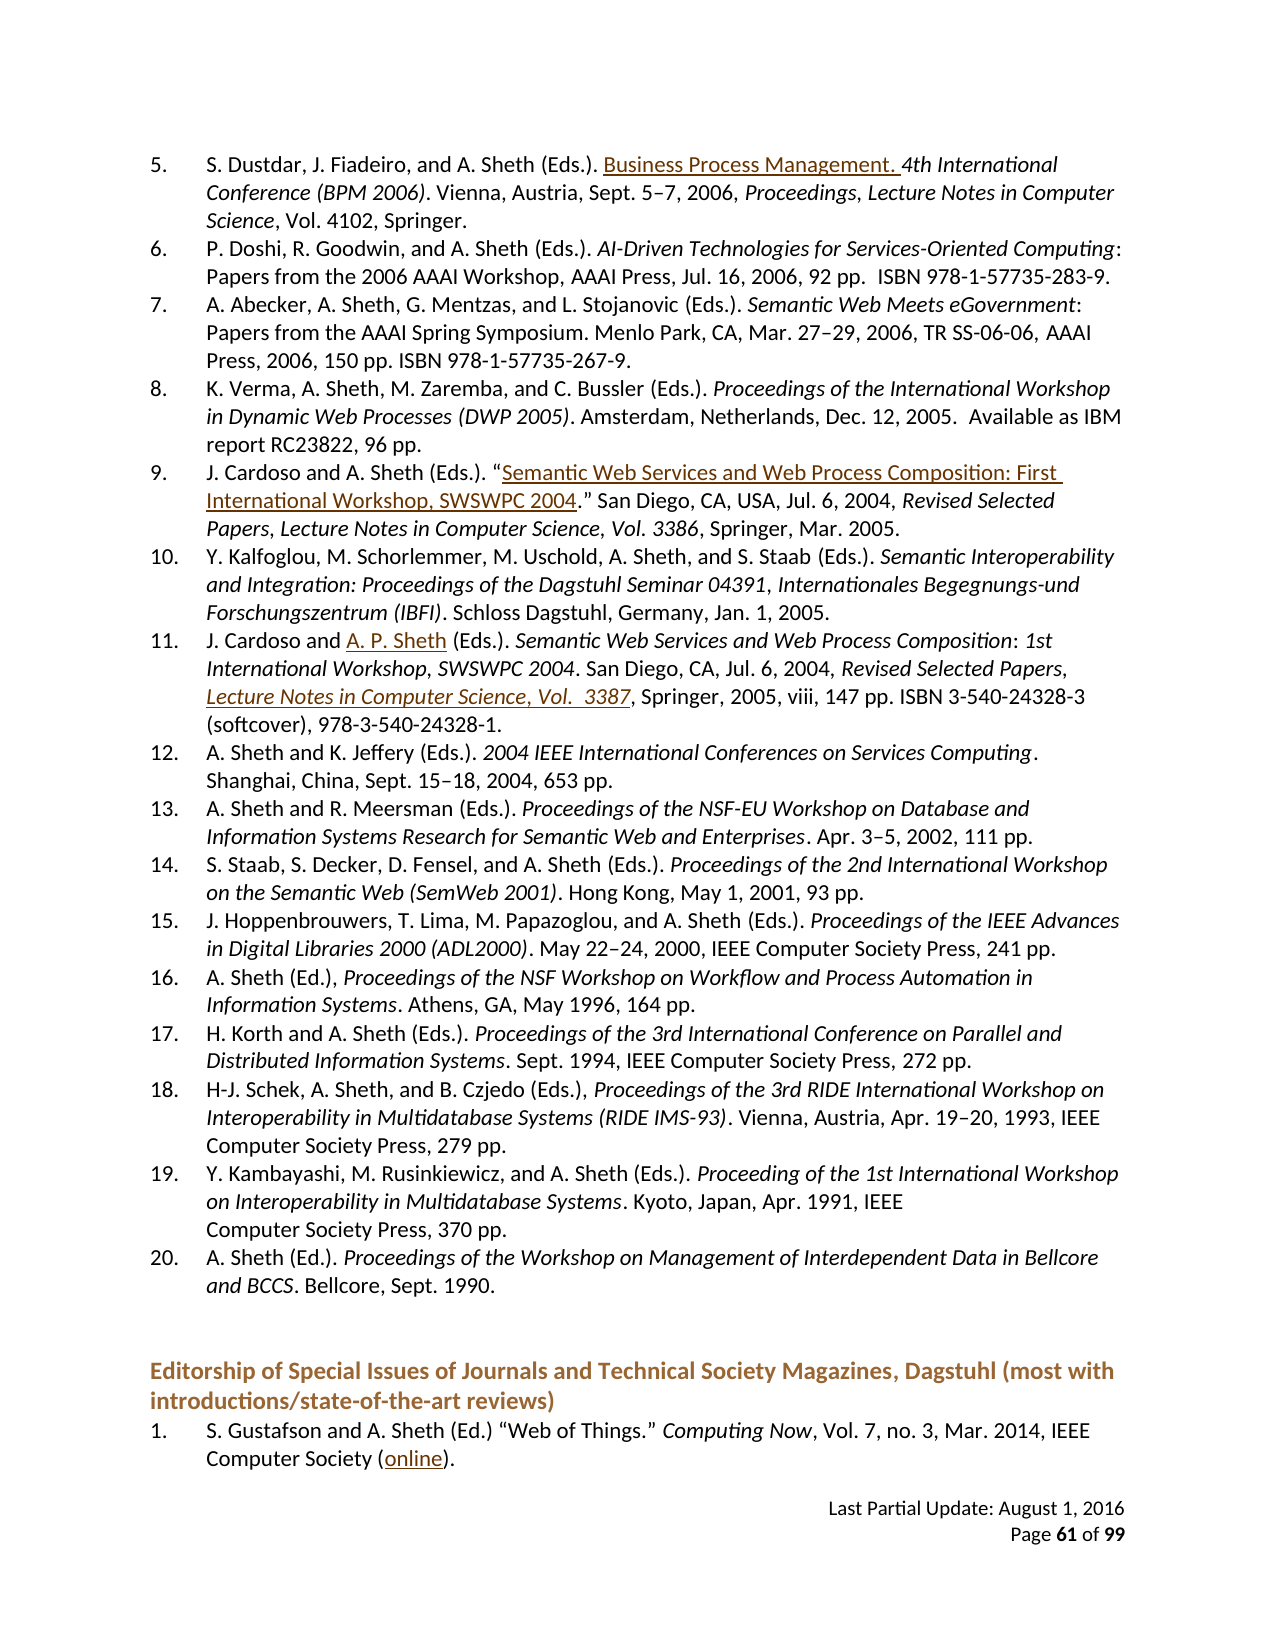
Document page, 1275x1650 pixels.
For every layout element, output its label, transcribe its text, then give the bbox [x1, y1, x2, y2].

list H. Korth and A. Sheth (Eds.). Proceedings of the 3rd International Conference on Parallel and Distributed Information Systems. Sept. 1994, IEEE Computer Society Press, 272 pp. [150, 1019, 1125, 1075]
list S. Gustafson and A. Sheth (Ed.) “Web of Things.” Computing Now, Vol. 7, no. 3, Mar. 2014, IEEE Computer Society (online). [150, 1416, 1125, 1472]
list K. Verma, A. Sheth, M. Zaremba, and C. Bussler (Eds.). Proceedings of the International Workshop in Dynamic Web Processes (DWP 2005). Amsterdam, Netherlands, Dec. 12, 2005. Available as IBM report RC23822, 96 pp. [150, 374, 1125, 458]
subtitle Editorship of Special Issues of Journals and Technical Society Magazines, Dagstuhl (most with introductions/state-of-the-art reviews) [150, 1355, 1125, 1416]
list A. Sheth (Ed.). Proceedings of the Workshop on Management of Interdependent Data in Bellcore and BCCS. Bellcore, Sept. 1990. [150, 1243, 1125, 1299]
list A. Abecker, A. Sheth, G. Mentzas, and L. Stojanovic (Eds.). Semantic Web Meets eGovernment: Papers from the AAAI Spring Symposium. Menlo Park, CA, Mar. 27–29, 2006, TR SS-06-06, AAAI Press, 2006, 150 pp. ISBN 978-1-57735-267-9. [150, 290, 1125, 374]
list S. Dustdar, J. Fiadeiro, and A. Sheth (Eds.). Business Process Management. 4th International Conference (BPM 2006). Vienna, Austria, Sept. 5–7, 2006, Proceedings, Lecture Notes in Computer Science, Vol. 4102, Springer. [150, 150, 1125, 234]
list P. Doshi, R. Goodwin, and A. Sheth (Eds.). AI-Driven Technologies for Services-Oriented Computing: Papers from the 2006 AAAI Workshop, AAAI Press, Jul. 16, 2006, 92 pp. ISBN 978-1-57735-283-9. [150, 234, 1125, 290]
list Y. Kalfoglou, M. Schorlemmer, M. Uschold, A. Sheth, and S. Staab (Eds.). Semantic Interoperability and Integration: Proceedings of the Dagstuhl Seminar 04391, Internationales Begegnungs-und Forschungszentrum (IBFI). Schloss Dagstuhl, Germany, Jan. 1, 2005. [150, 542, 1125, 626]
list A. Sheth (Ed.), Proceedings of the NSF Workshop on Workflow and Process Automation in Information Systems. Athens, GA, May 1996, 164 pp. [150, 963, 1125, 1019]
list A. Sheth and K. Jeffery (Eds.). 2004 IEEE International Conferences on Services Computing. Shanghai, China, Sept. 15–18, 2004, 653 pp. [150, 738, 1125, 794]
list A. Sheth and R. Meersman (Eds.). Proceedings of the NSF-EU Workshop on Database and Information Systems Research for Semantic Web and Enterprises. Apr. 3–5, 2002, 111 pp. [150, 794, 1125, 851]
list J. Cardoso and A. P. Sheth (Eds.). Semantic Web Services and Web Process Composition: 1st International Workshop, SWSWPC 2004. San Diego, CA, Jul. 6, 2004, Revised Selected Papers, Lecture Notes in Computer Science, Vol. 3387, Springer, 2005, viii, 147 pp. ISBN 3-540-24328-3 (softcover), 978-3-540-24328-1. [150, 626, 1125, 738]
list H-J. Schek, A. Sheth, and B. Czjedo (Eds.), Proceedings of the 3rd RIDE International Workshop on Interoperability in Multidatabase Systems (RIDE IMS-93). Vienna, Austria, Apr. 19–20, 1993, IEEE Computer Society Press, 279 pp. [150, 1075, 1125, 1159]
list J. Hoppenbrouwers, T. Lima, M. Papazoglou, and A. Sheth (Eds.). Proceedings of the IEEE Advances in Digital Libraries 2000 (ADL2000). May 22–24, 2000, IEEE Computer Society Press, 241 pp. [150, 907, 1125, 963]
list S. Staab, S. Decker, D. Fensel, and A. Sheth (Eds.). Proceedings of the 2nd International Workshop on the Semantic Web (SemWeb 2001). Hong Kong, May 1, 2001, 93 pp. [150, 851, 1125, 907]
list J. Cardoso and A. Sheth (Eds.). “Semantic Web Services and Web Process Composition: First International Workshop, SWSWPC 2004.” San Diego, CA, USA, Jul. 6, 2004, Revised Selected Papers, Lecture Notes in Computer Science, Vol. 3386, Springer, Mar. 2005. [150, 458, 1125, 542]
list Y. Kambayashi, M. Rusinkiewicz, and A. Sheth (Eds.). Proceeding of the 1st International Workshop on Interoperability in Multidatabase Systems. Kyoto, Japan, Apr. 1991, IEEE Computer Society Press, 370 pp. [150, 1159, 1125, 1243]
